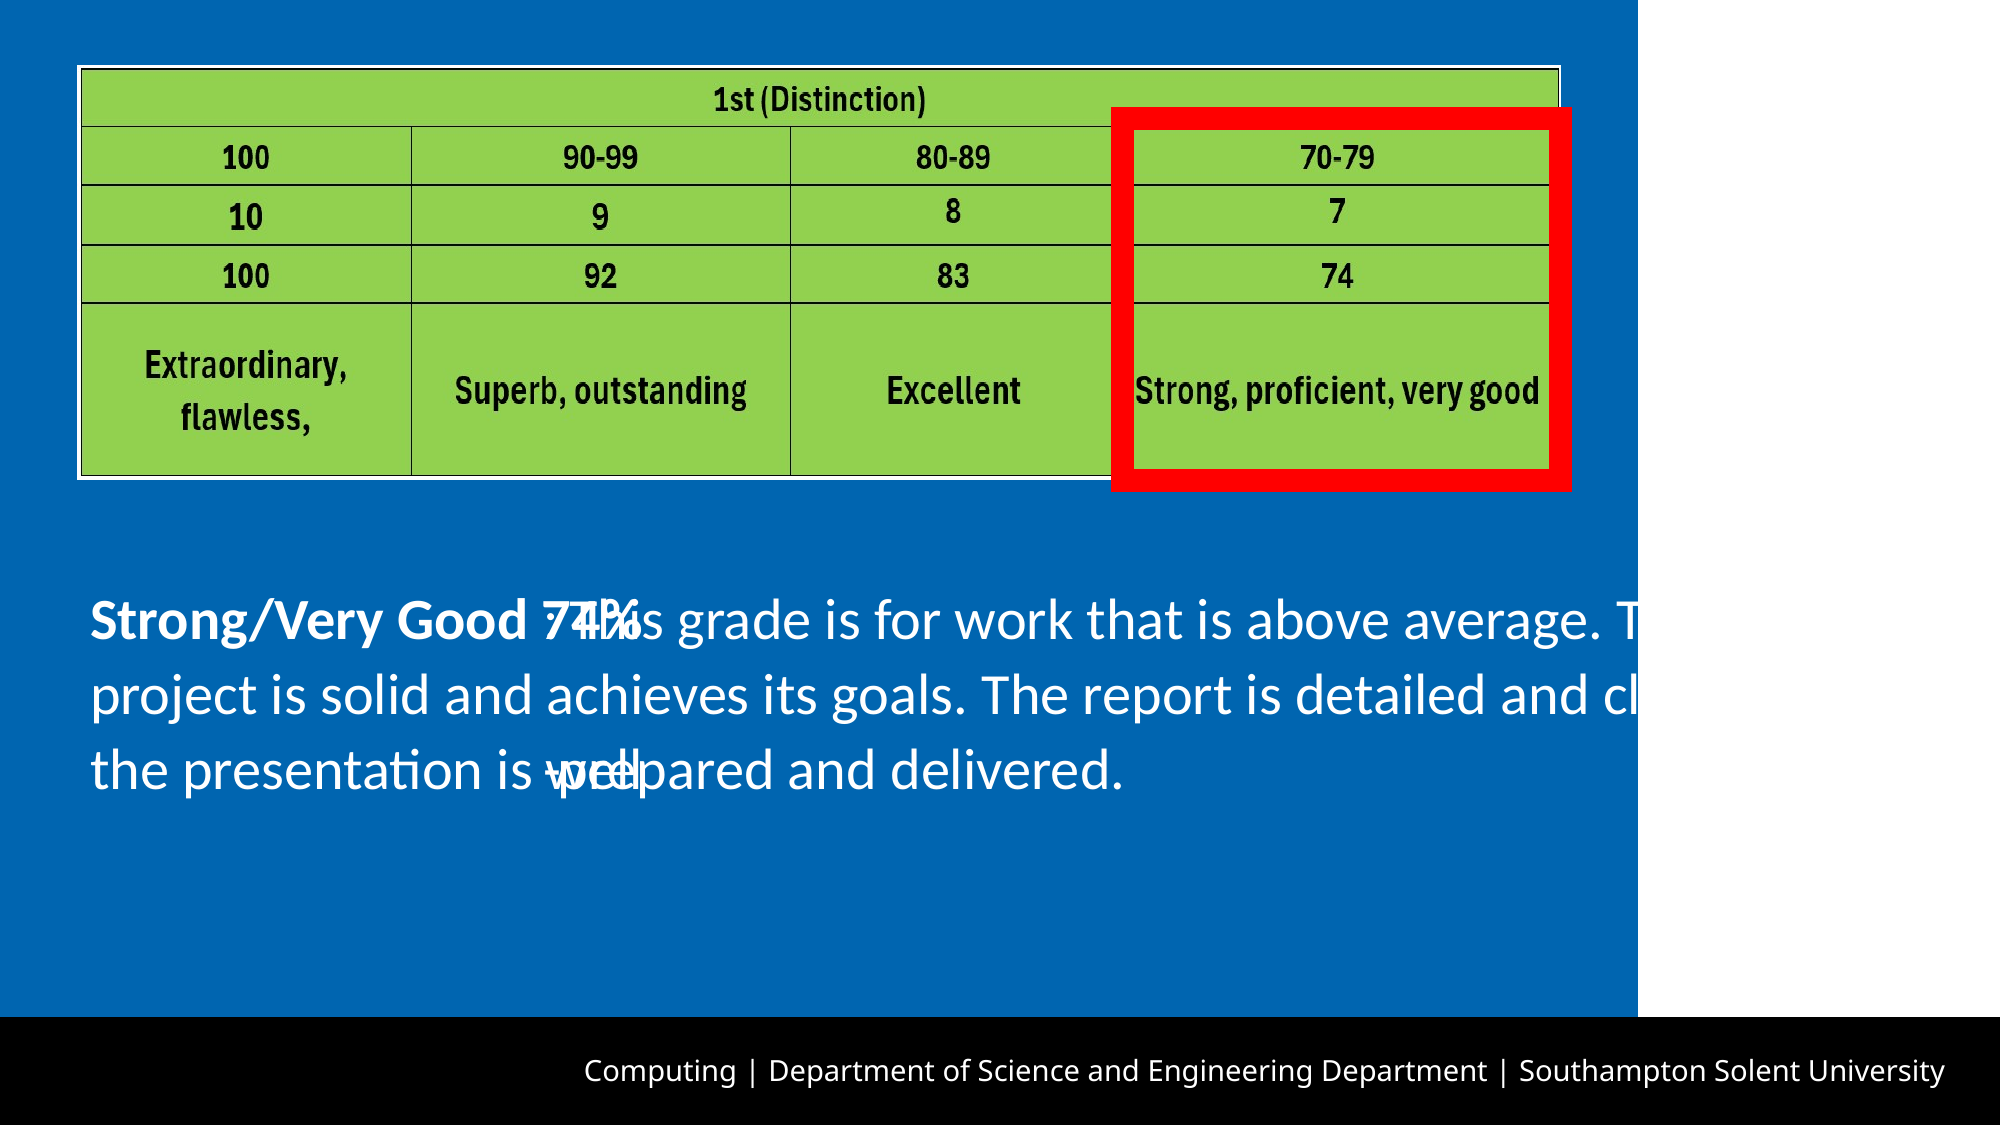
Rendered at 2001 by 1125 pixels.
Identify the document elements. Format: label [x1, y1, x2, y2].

picture [1134, 130, 1549, 469]
picture [77, 65, 1561, 480]
